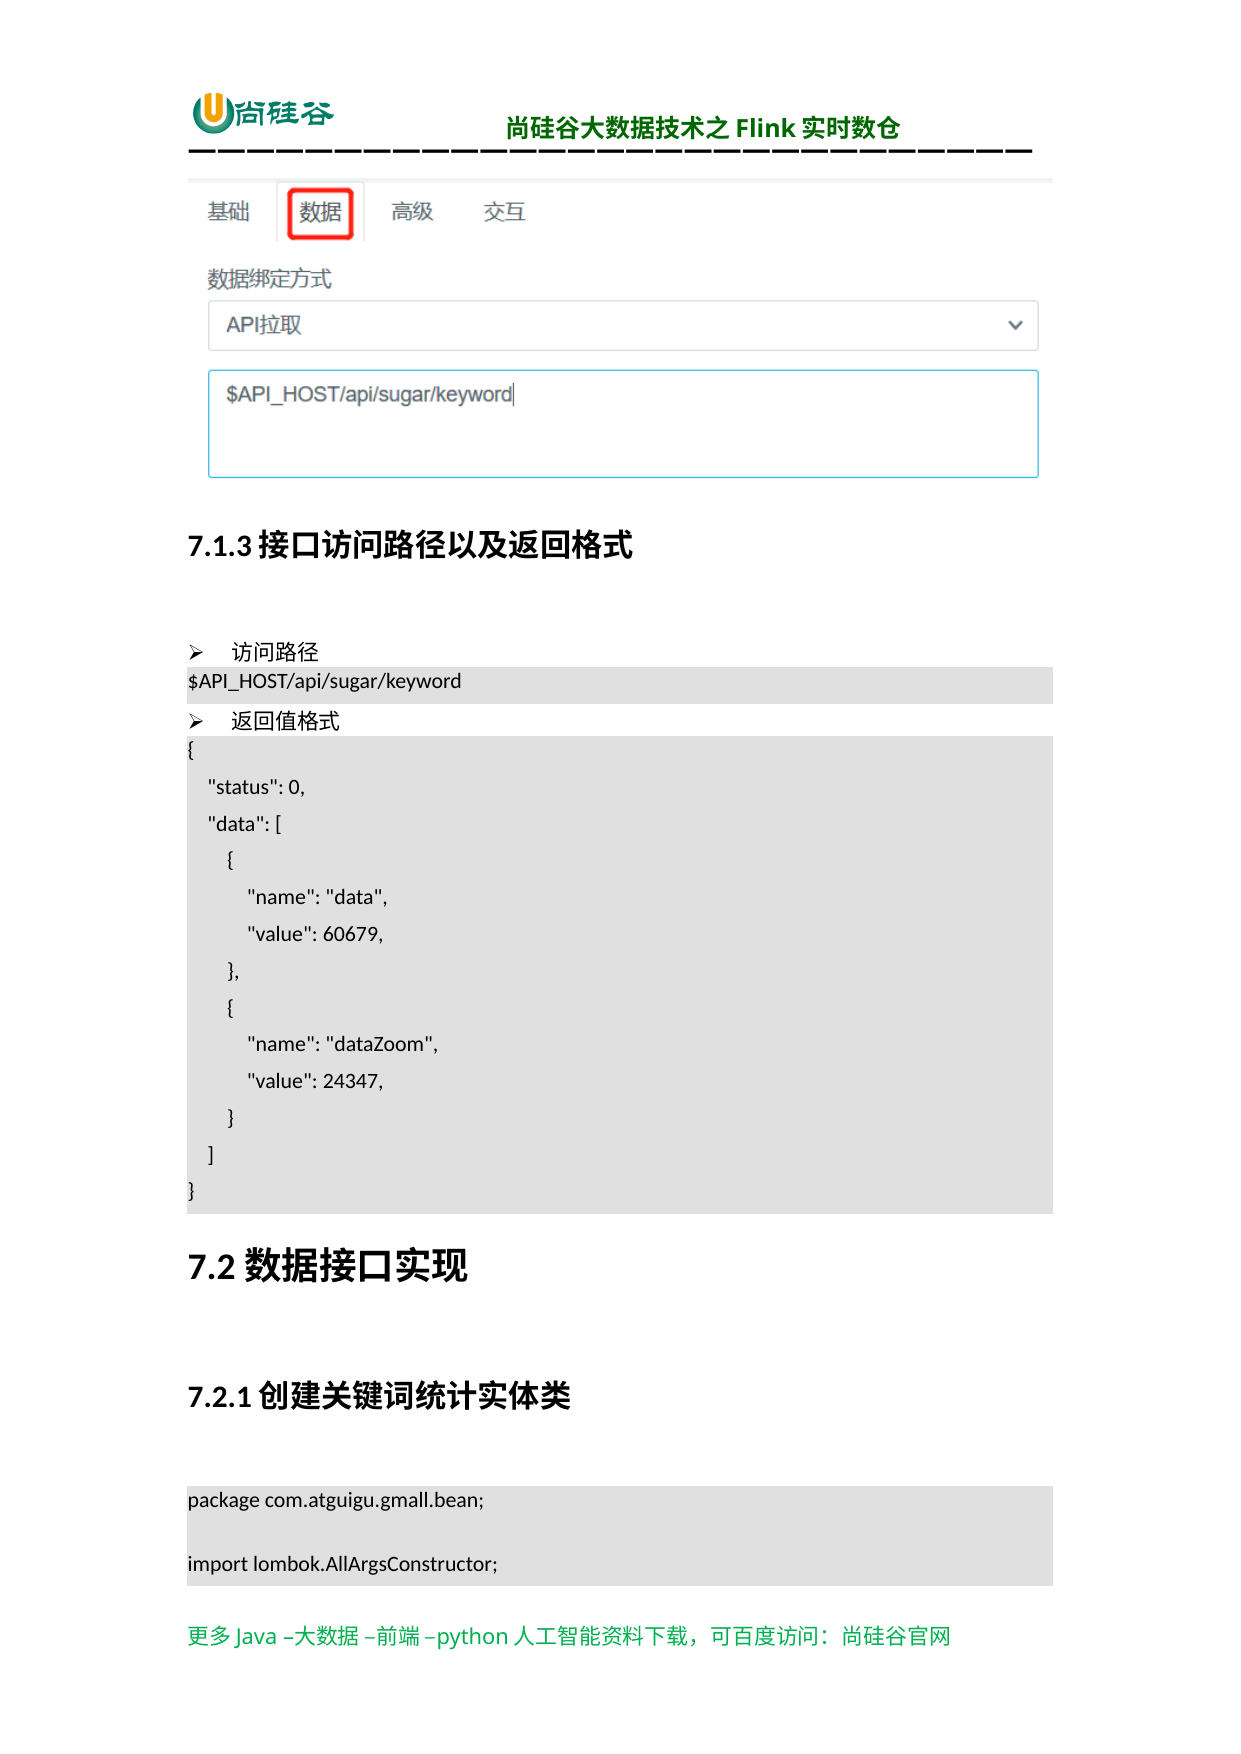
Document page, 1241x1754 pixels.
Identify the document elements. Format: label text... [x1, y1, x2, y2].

list 返回值格式 [187, 704, 1053, 736]
text "data": [ [187, 810, 1053, 847]
text "status": 0, [187, 773, 1053, 810]
text import lombok.AllArgsConstructor; [187, 1550, 1053, 1586]
text } [187, 1104, 1053, 1141]
text { [187, 847, 1053, 883]
text $API_HOST/api/sugar/keyword [187, 667, 1053, 704]
text { [187, 736, 1053, 773]
text }, [187, 957, 1053, 994]
list 访问路径 [187, 634, 1053, 667]
text "value": 24347, [187, 1067, 1053, 1104]
text "value": 60679, [187, 920, 1053, 957]
picture [187, 178, 1053, 484]
subtitle 7.2 数据接口实现 [187, 1231, 1053, 1296]
text package com.atguigu.gmall.bean; [187, 1486, 1053, 1523]
text ] [187, 1141, 1053, 1177]
picture [187, 88, 338, 138]
text "name": "dataZoom", [187, 1030, 1053, 1067]
subtitle 7.1.3 接口访问路径以及返回格式 [187, 510, 1053, 575]
text "name": "data", [187, 883, 1053, 920]
text { [187, 994, 1053, 1030]
subtitle 7.2.1 创建关键词统计实体类 [187, 1362, 1053, 1427]
text } [187, 1177, 1053, 1214]
